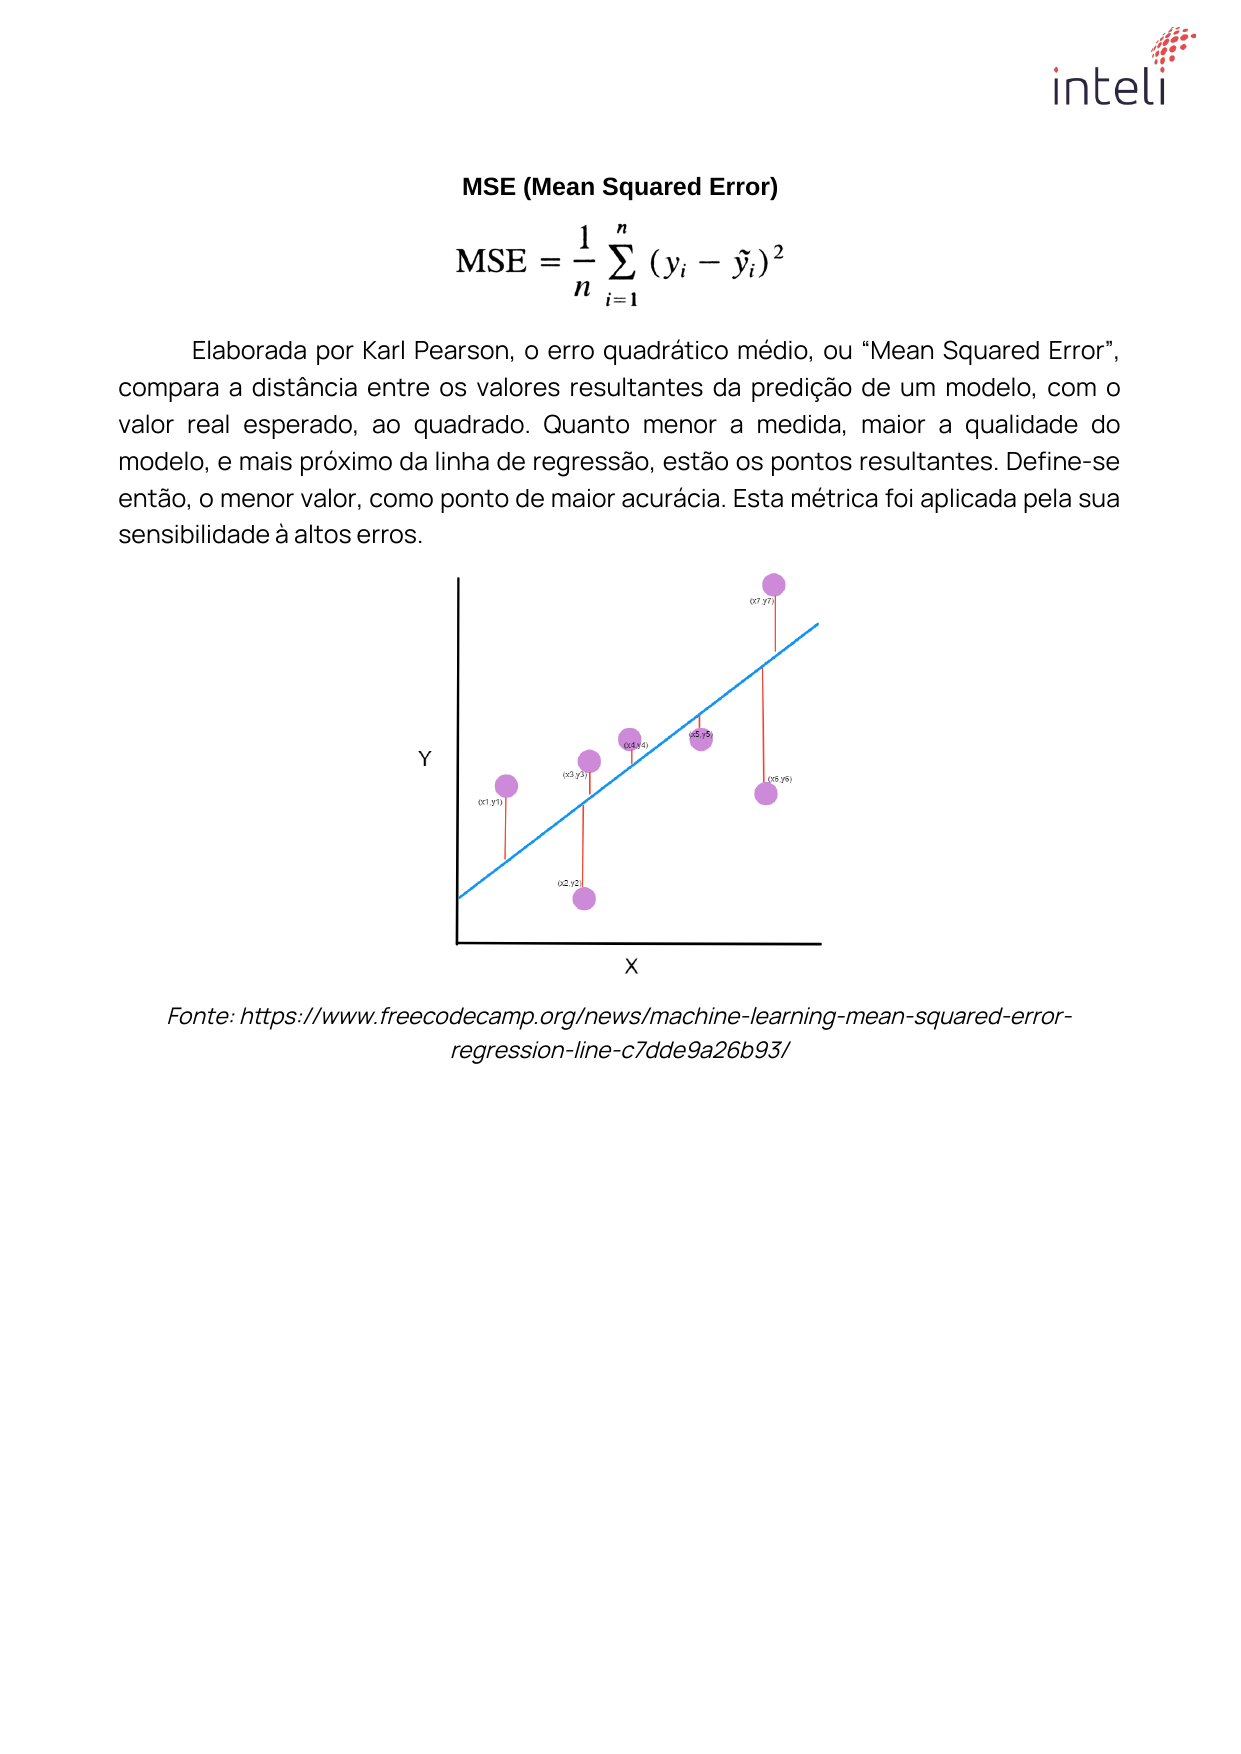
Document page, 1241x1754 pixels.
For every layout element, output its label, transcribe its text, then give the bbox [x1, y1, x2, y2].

picture [1054, 27, 1197, 105]
text MSE (Mean Squared Error) [118, 172, 1122, 200]
picture [450, 219, 791, 314]
picture [411, 570, 829, 981]
text Elaborada por Karl Pearson, o erro quadrático médio, ou “Mean Squared Error”, compara a distância entre os valores resultantes da predição de um modelo, com o valor real esperado, ao quadrado. Quanto menor a medida, maior a qualidade do modelo, e mais próximo da linha de regressão, estão os pontos resultantes. Define-se então, o menor valor, como ponto de maior acurácia. Esta métrica foi aplicada pela sua sensibilidade à altos erros. [118, 333, 1122, 551]
text Fonte: https://www.freecodecamp.org/news/machine-learning-mean-squared-error-regression-line-c7dde9a26b93/ [118, 1000, 1122, 1065]
